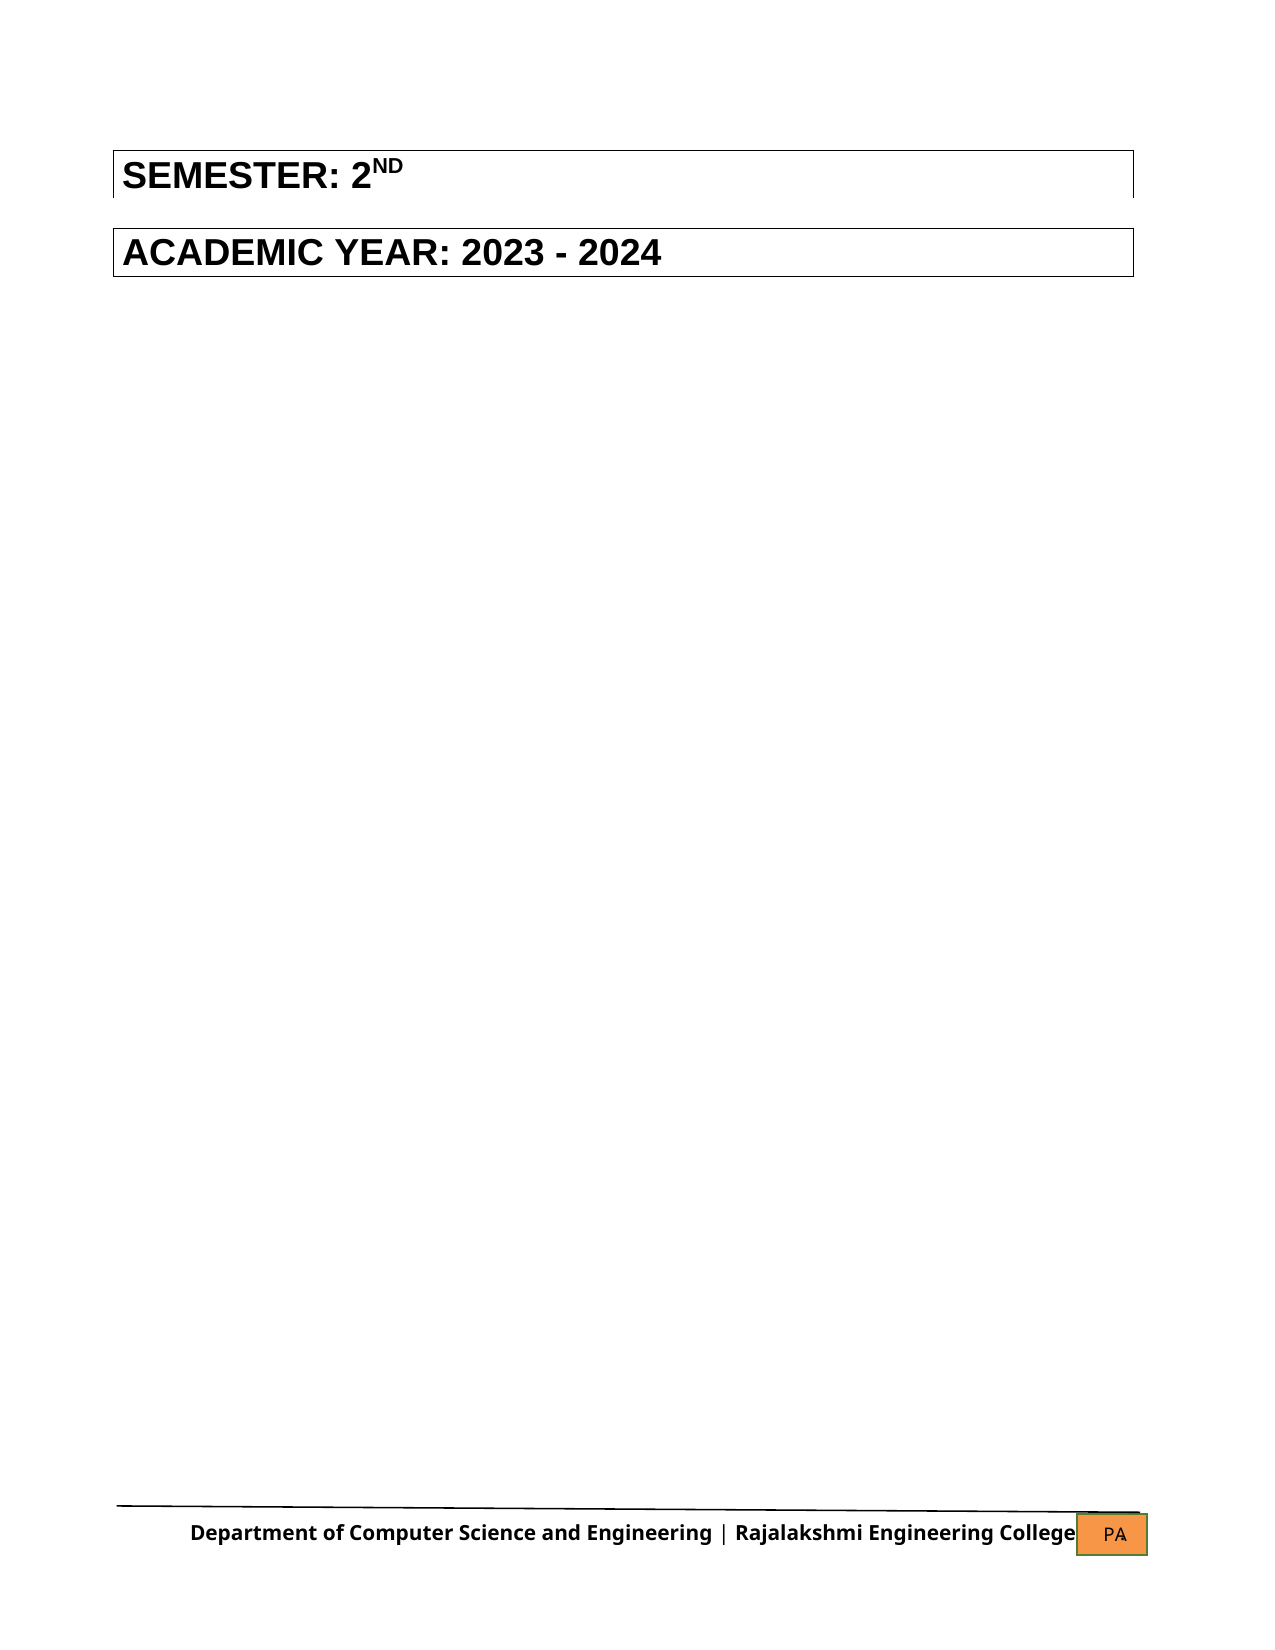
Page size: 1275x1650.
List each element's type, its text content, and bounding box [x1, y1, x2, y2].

subtitle ACADEMIC YEAR: 2023 - 2024 [114, 229, 1133, 276]
subtitle SEMESTER: 2ND [114, 151, 1133, 198]
